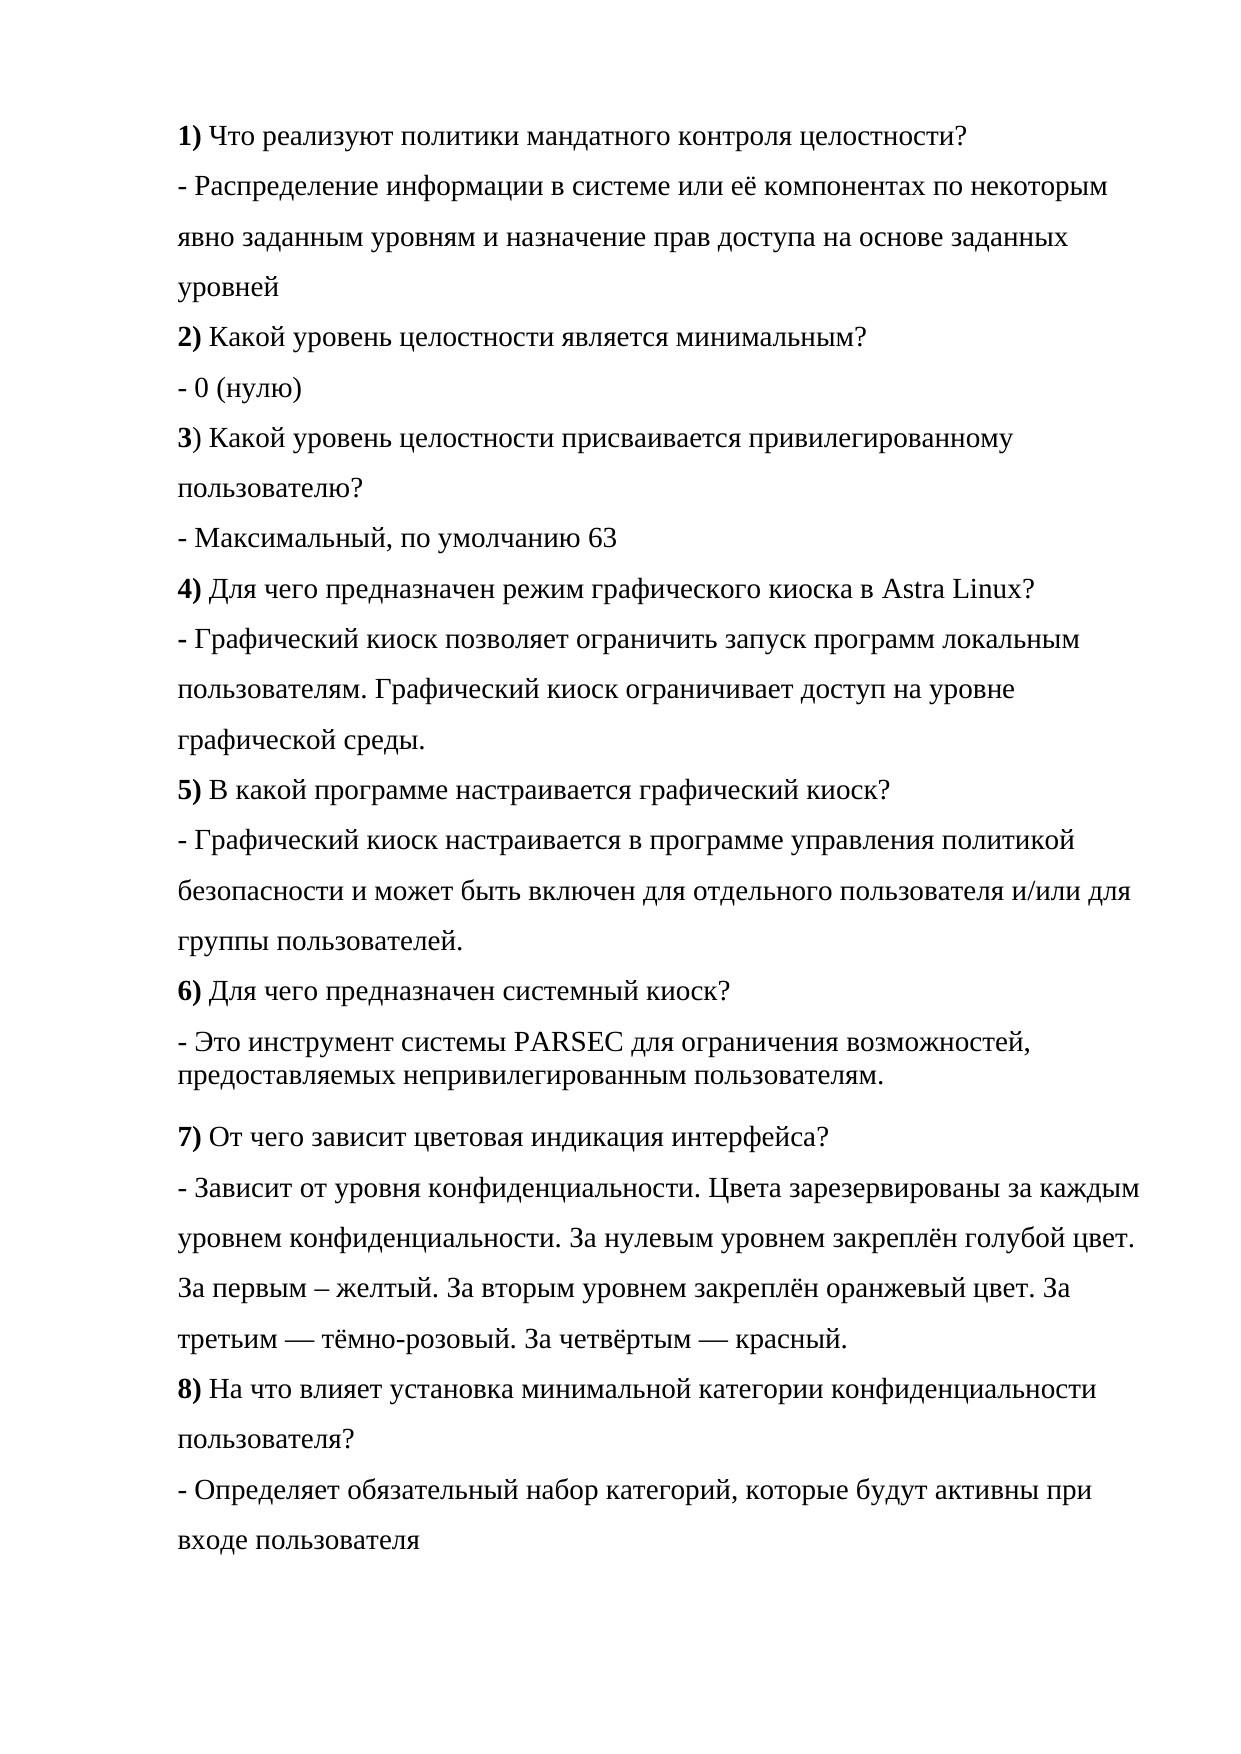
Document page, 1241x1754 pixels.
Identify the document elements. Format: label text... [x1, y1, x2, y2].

text - Максимальный, по умолчанию 63 [177, 521, 1152, 554]
text - Определяет обязательный набор категорий, которые будут активны при входе пользователя [177, 1472, 1152, 1556]
text 2) Какой уровень целостности является минимальным? - 0 (нулю) [177, 319, 1152, 403]
text 5) В какой программе настраивается графический киоск? - Графический киоск настраивается в программе управления политикой безопасности и может быть включен для отдельного пользователя и/или для группы пользователей. [177, 772, 1152, 957]
text 4) Для чего предназначен режим графического киоска в Astra Linux? - Графический киоск позволяет ограничить запуск программ локальным пользователям. Графический киоск ограничивает доступ на уровне графической среды. [177, 571, 1152, 755]
text - Это инструмент системы PARSEC для ограничения возможностей, предоставляемых непривилегированным пользователям. [177, 1024, 1152, 1119]
text 6) Для чего предназначен системный киоск? [177, 973, 1152, 1007]
text 3) Какой уровень целостности присваивается привилегированному пользователю? [177, 420, 1152, 504]
text 7) От чего зависит цветовая индикация интерфейса? - Зависит от уровня конфиденциальности. Цвета зарезервированы за каждым уровнем конфиденциальности. За нулевым уровнем закреплён голубой цвет. За первым – желтый. За вторым уровнем закреплён оранжевый цвет. За третьим — тёмно-розовый. За четвёртым — красный. [177, 1119, 1152, 1354]
text 1) Что реализуют политики мандатного контроля целостности? - Распределение информации в системе или её компонентах по некоторым явно заданным уровням и назначение прав доступа на основе заданных уровней [177, 118, 1152, 303]
text 8) На что влияет установка минимальной категории конфиденциальности пользователя? [177, 1371, 1152, 1455]
